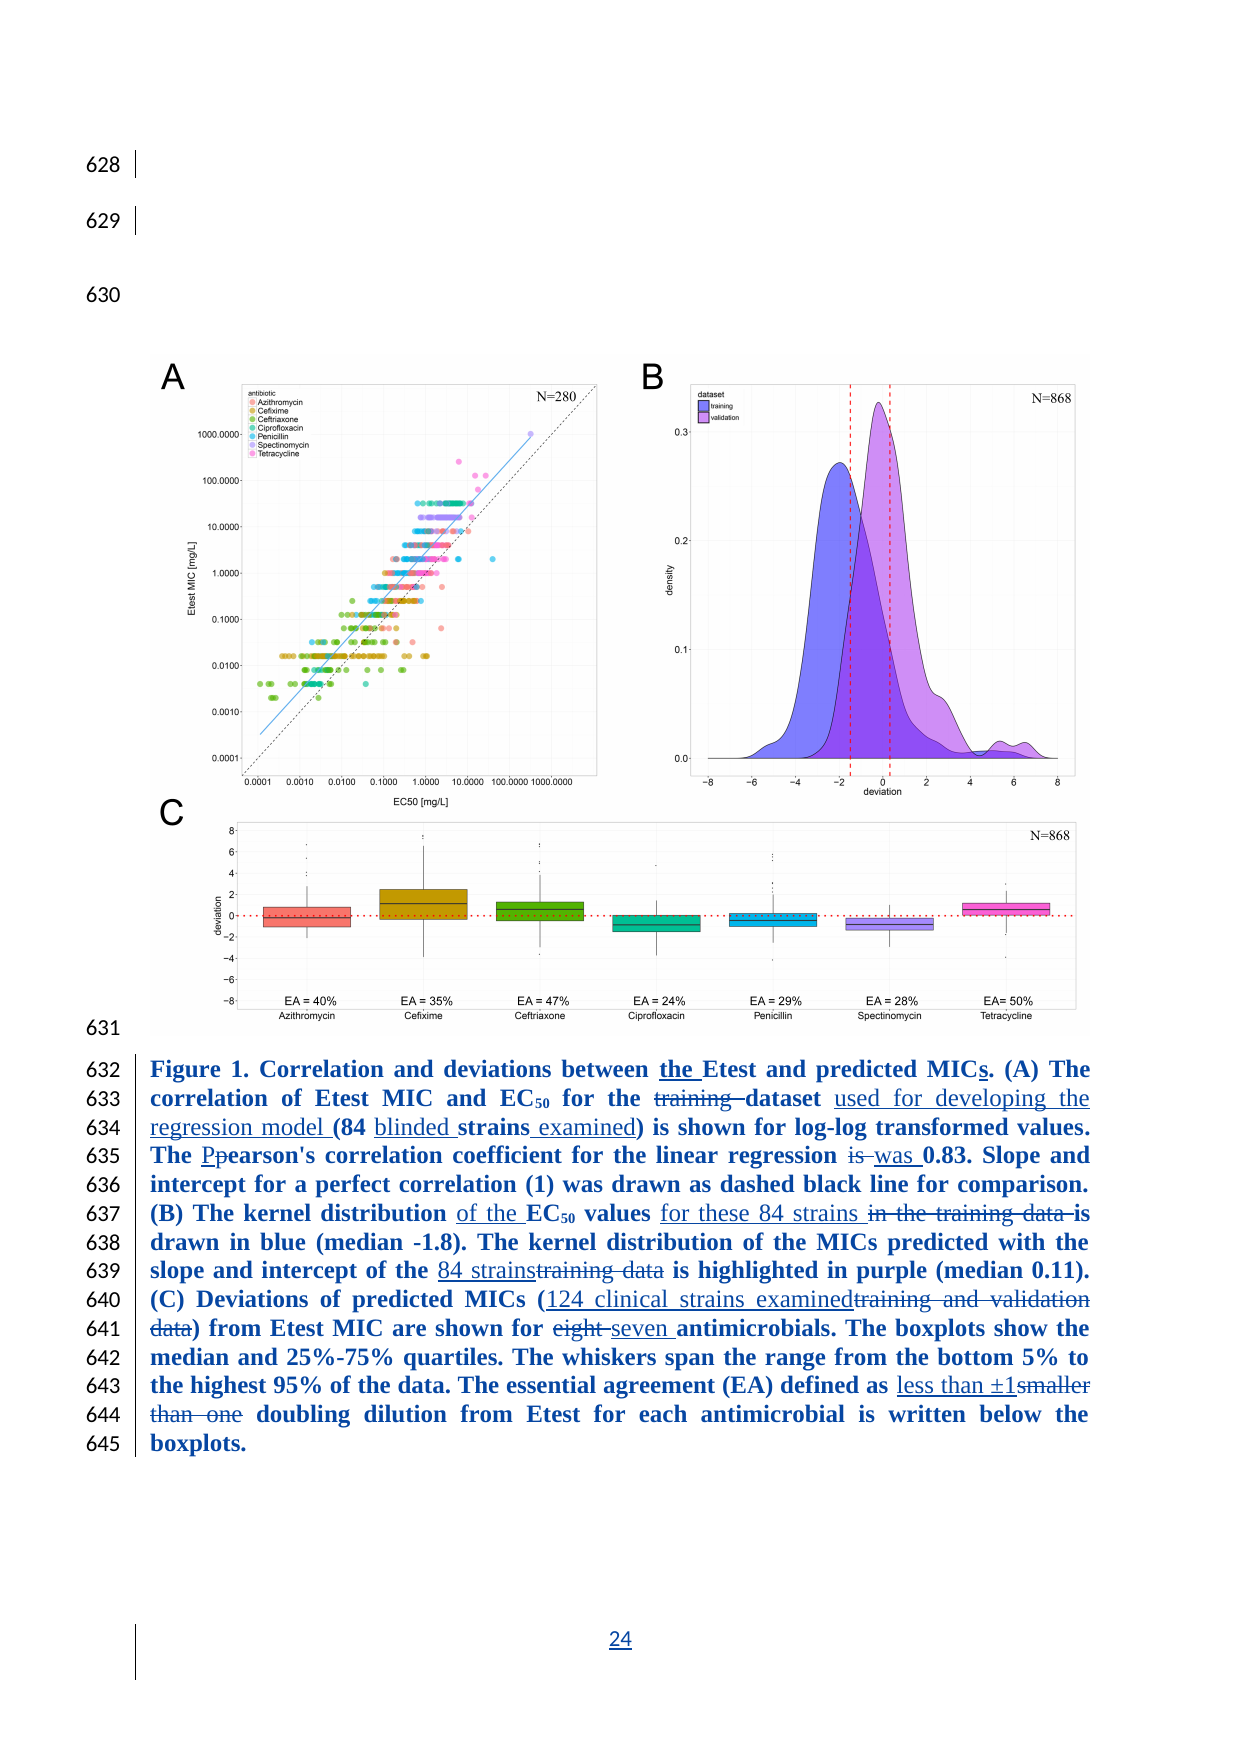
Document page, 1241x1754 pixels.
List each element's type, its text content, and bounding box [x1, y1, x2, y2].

text Figure 1. Correlation and deviations between Etest and predicted MIC. (A) The correlation of Etest MIC and EC50 for the dataset (84 strains) is shown for log-log transformed values. The earson's correlation coefficient for the linear regression 0.83. Slope and intercept for a perfect correlation (1) was drawn as dashed black line for comparison. (B) The kernel distribution EC50 values is drawn in blue (median -1.8). The kernel distribution of the MICs predicted with the slope and intercept of the is highlighted in purple (median 0.11). (C) Deviations of predicted MICs () from Etest MIC are shown for antimicrobials. The boxplots show the median and 25%-75% quartiles. The whiskers span the range from the bottom 5% to the highest 95% of the data. The essential agreement (EA) defined as doubling dilution from Etest for each antimicrobial is written below the boxplots. [150, 1054, 1090, 1457]
